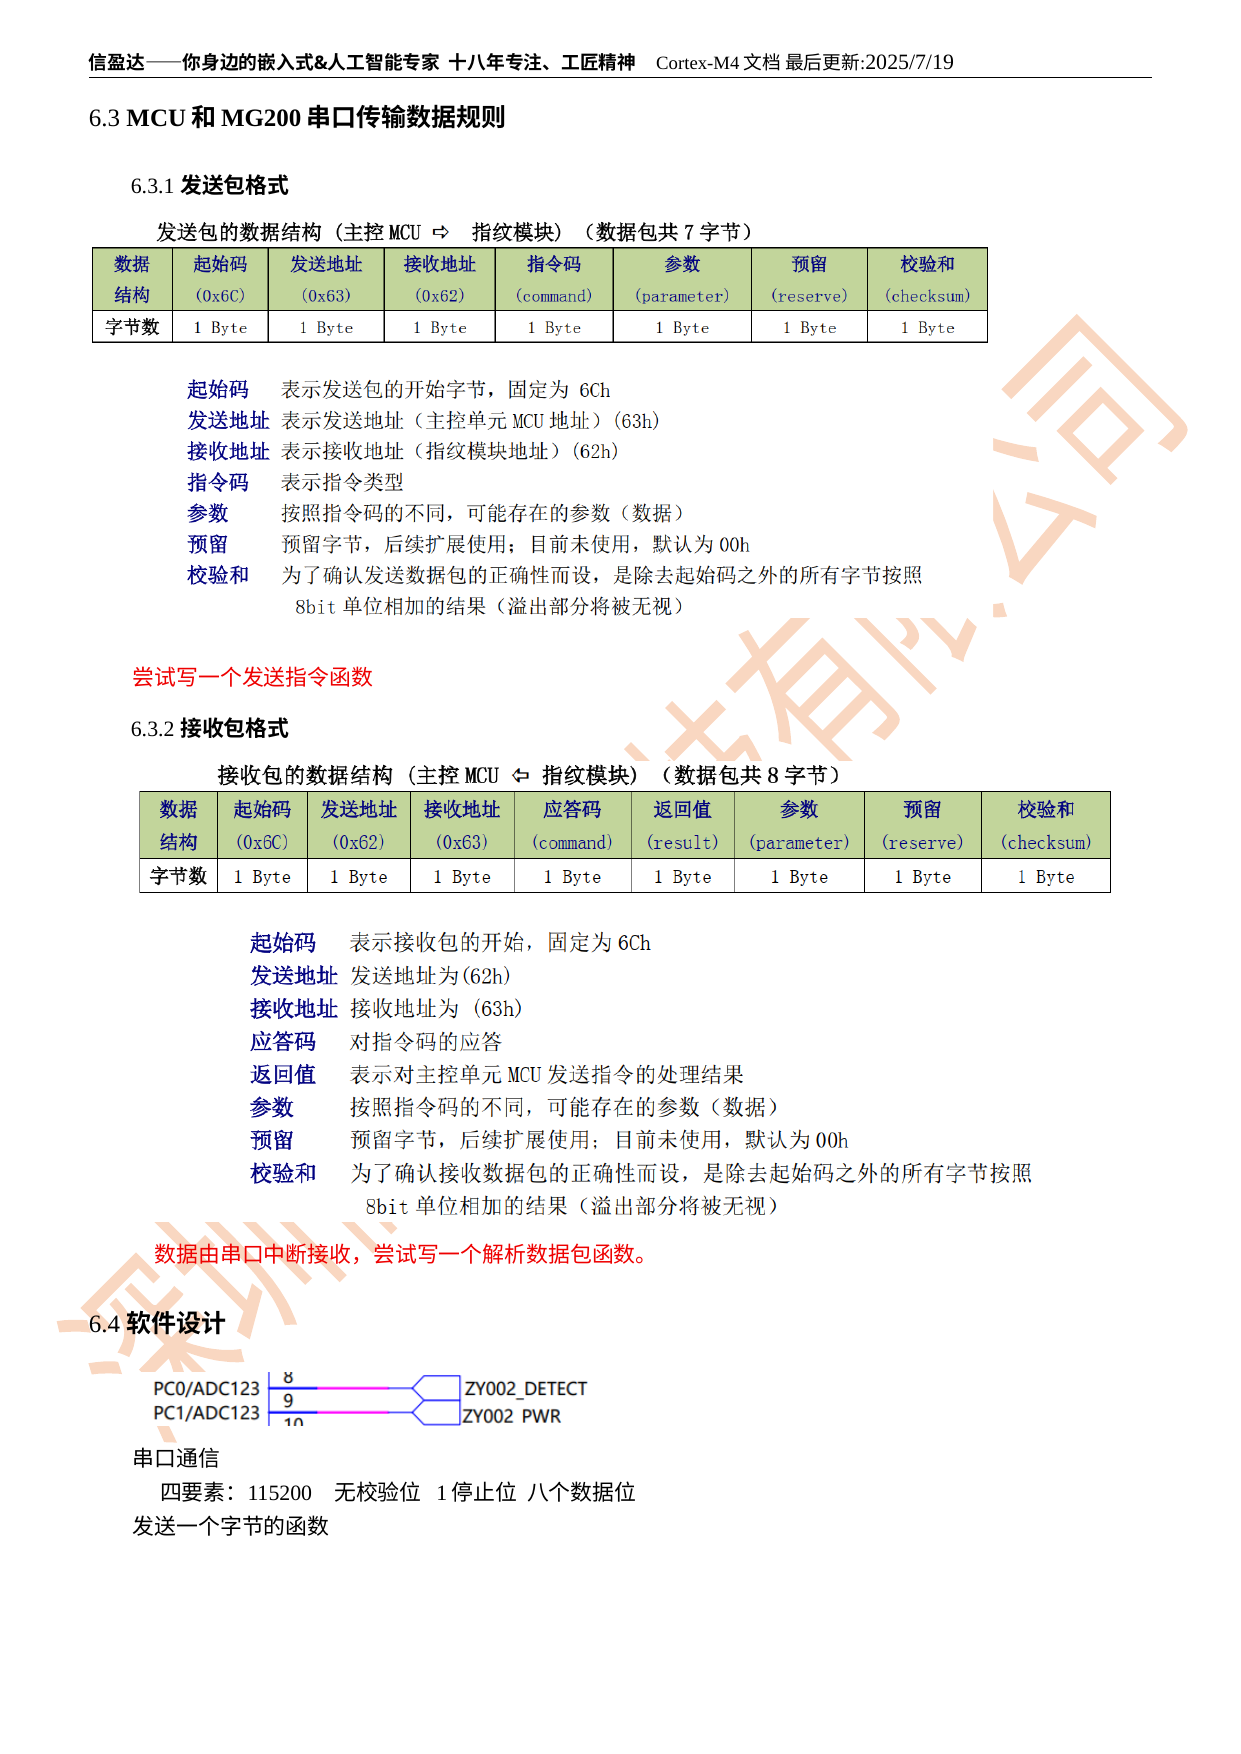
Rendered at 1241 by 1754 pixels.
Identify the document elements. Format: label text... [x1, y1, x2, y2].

subtitle MCU和MG200串口传输数据规则 [89, 82, 1152, 150]
subtitle 软件设计 [89, 1287, 1152, 1355]
picture [88, 217, 994, 618]
picture [132, 761, 1117, 1222]
text 数据由串口中断接收，尝试写一个解析数据包函数。 [89, 1236, 1152, 1270]
text 四要素：115200 无校验位 1停止位 八个数据位 [89, 1474, 1152, 1508]
subtitle 发送包格式 [89, 167, 1152, 201]
text 串口通信 [89, 1440, 1152, 1474]
text 发送一个字节的函数 [89, 1508, 1152, 1542]
subtitle 接收包格式 [89, 710, 1152, 744]
picture [132, 1372, 601, 1426]
